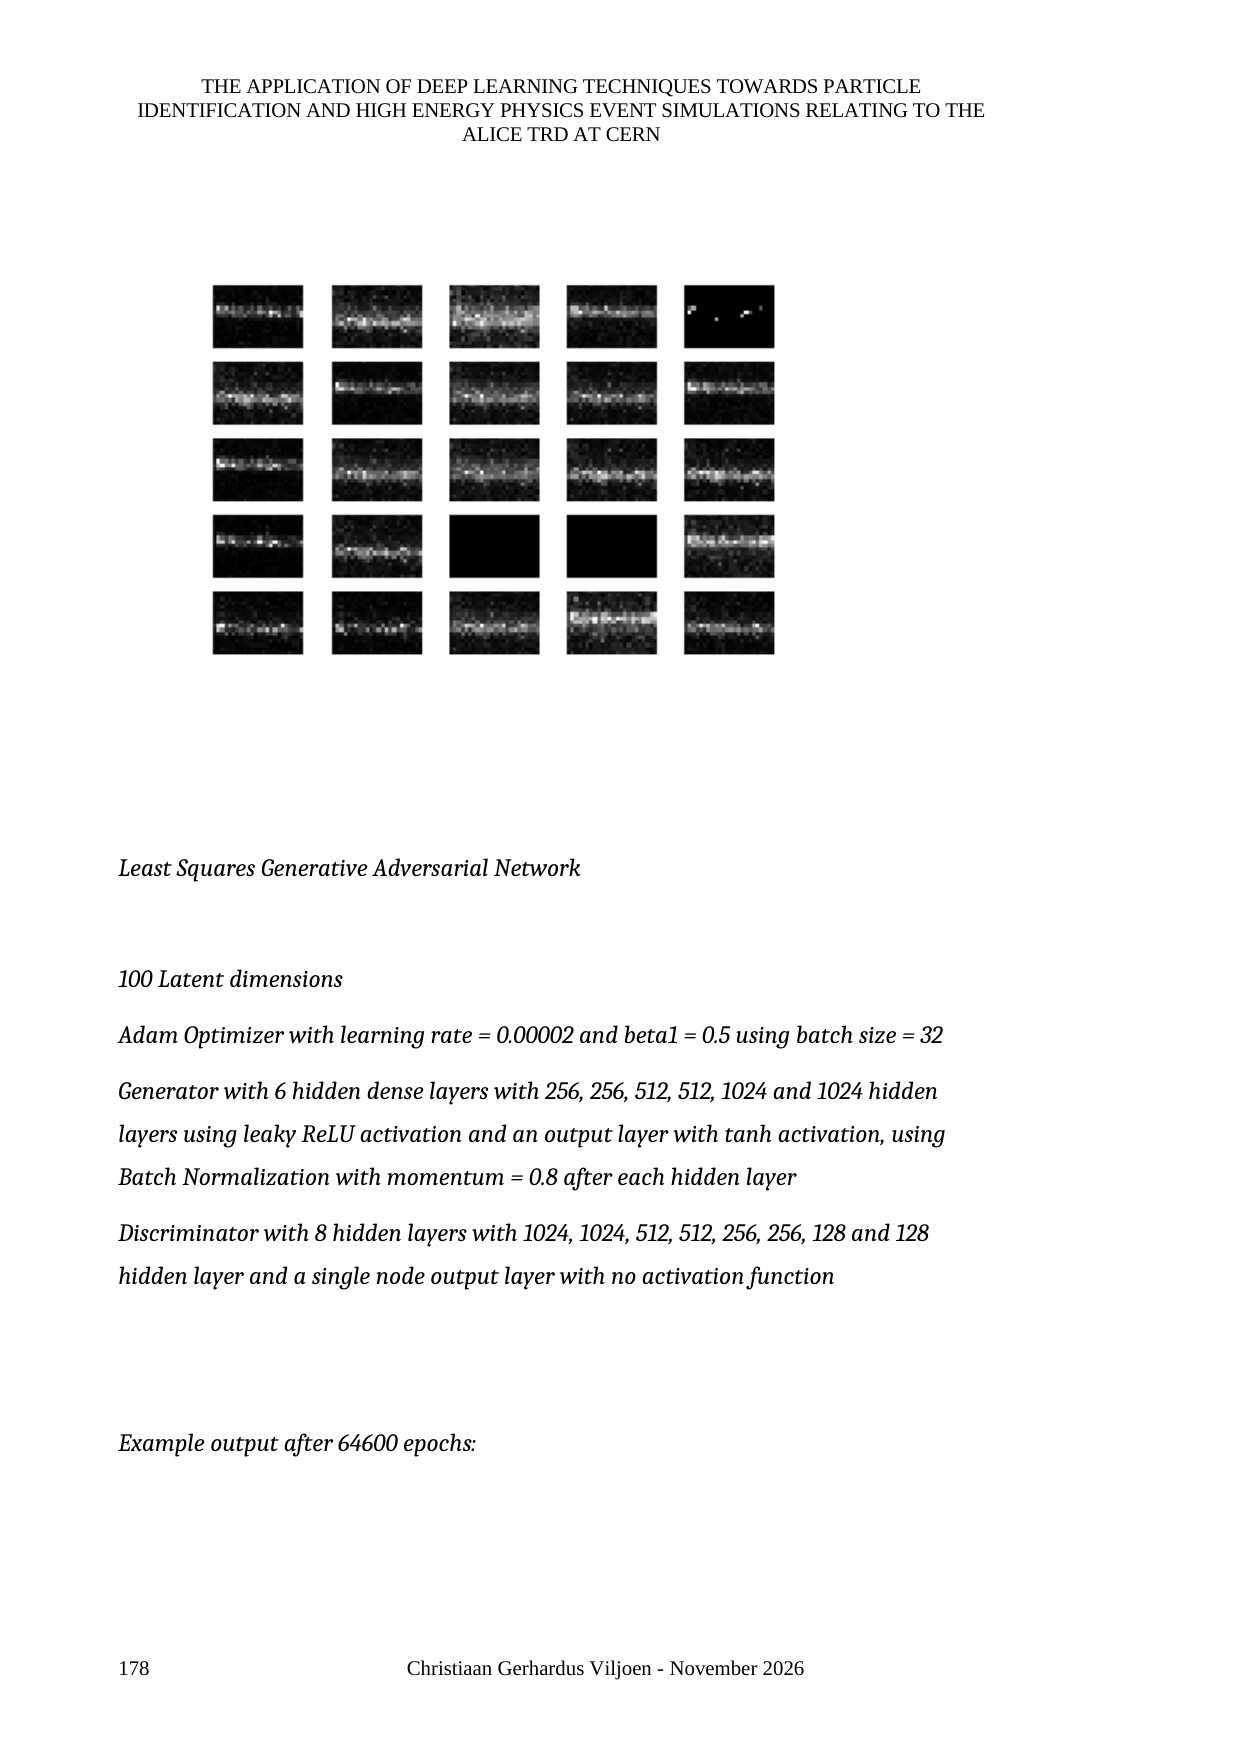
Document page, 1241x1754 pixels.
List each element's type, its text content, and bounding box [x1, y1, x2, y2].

text 100 Latent dimensions [118, 965, 1004, 994]
text Adam Optimizer with learning rate = 0.00002 and beta1 = 0.5 using batch size = 32 [118, 1021, 1004, 1050]
picture [118, 226, 853, 716]
text Discriminator with 8 hidden layers with 1024, 1024, 512, 512, 256, 256, 128 and 128 hidden layer and a single node output layer with no activation function [118, 1218, 1004, 1290]
text Example output after 64600 epochs: [118, 1428, 1004, 1457]
text Generator with 6 hidden dense layers with 256, 256, 512, 512, 1024 and 1024 hidden layers using leaky ReLU activation and an output layer with tanh activation, using Batch Normalization with momentum = 0.8 after each hidden layer [118, 1077, 1004, 1192]
text Least Squares Generative Adversarial Network [118, 854, 1004, 883]
